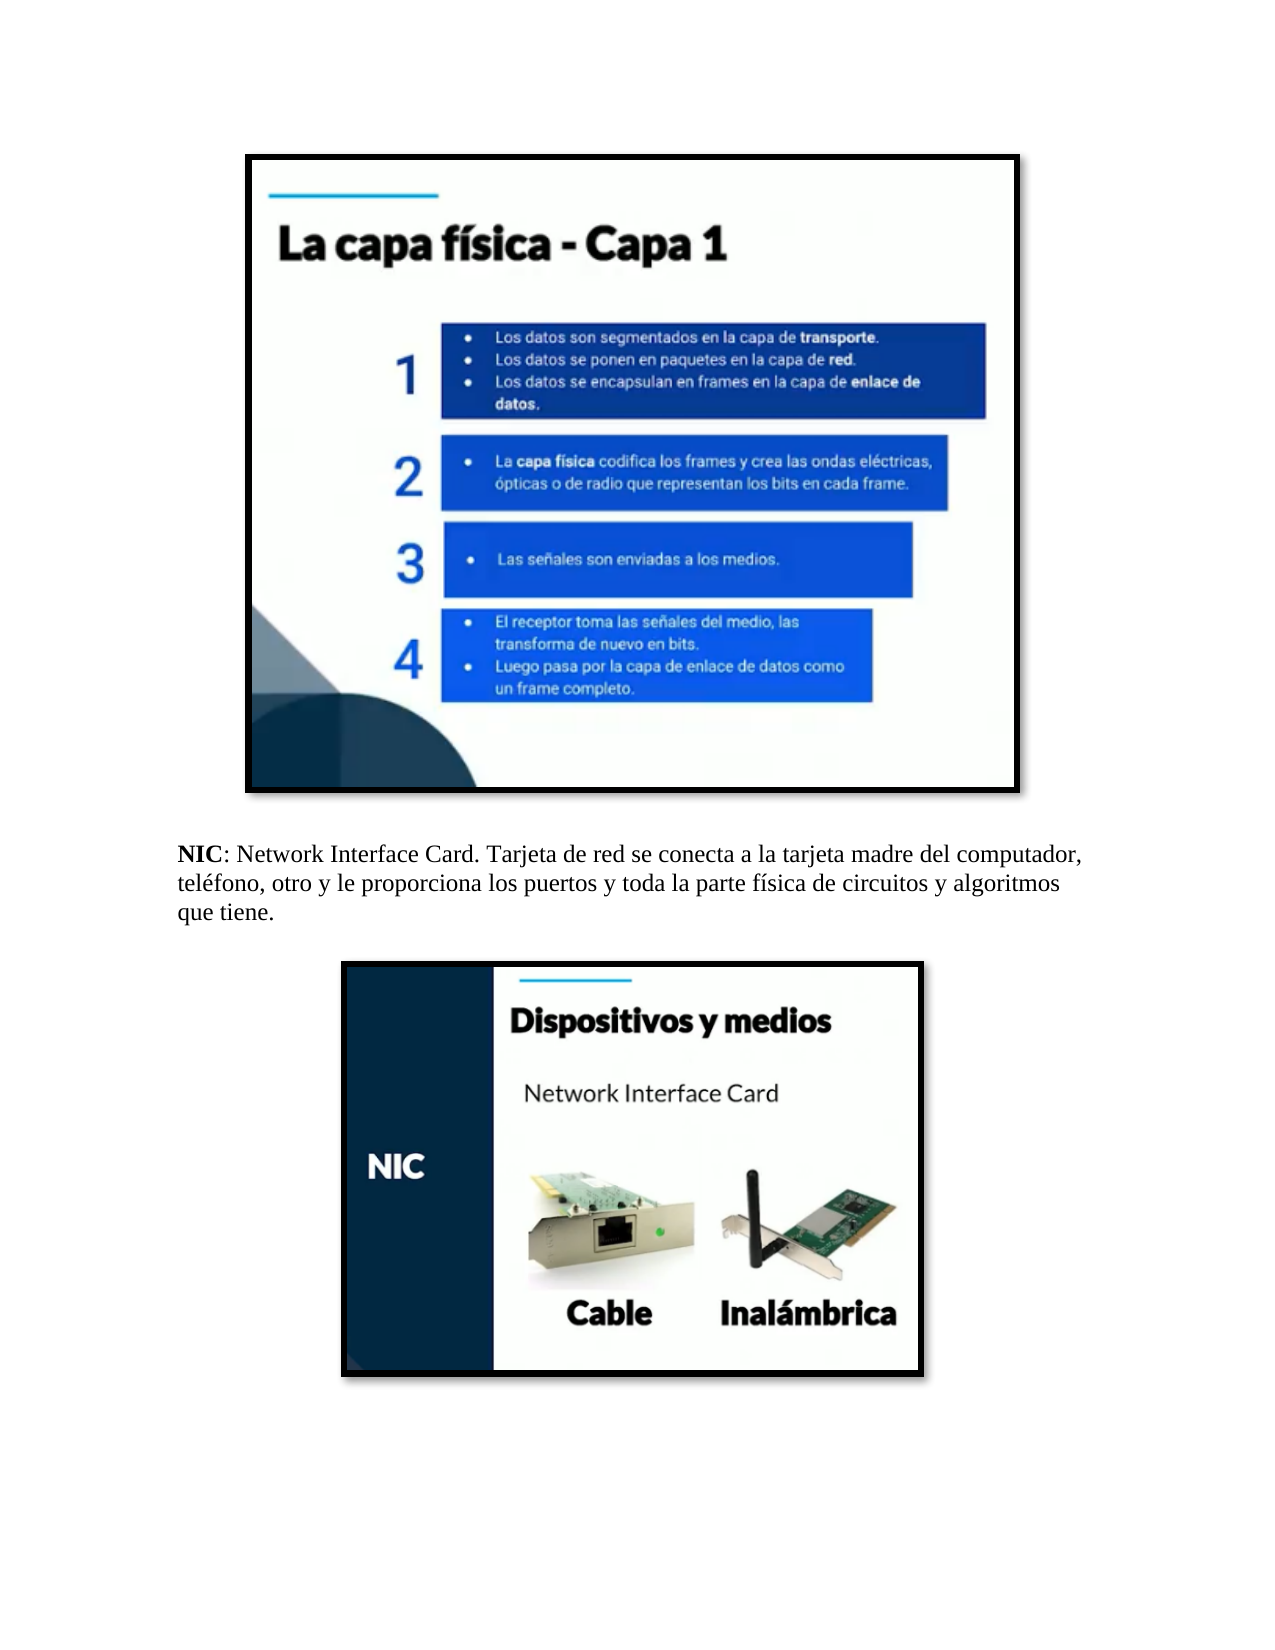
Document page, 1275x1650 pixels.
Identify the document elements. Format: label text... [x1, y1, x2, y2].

picture [347, 967, 918, 1370]
text NIC: Network Interface Card. Tarjeta de red se conecta a la tarjeta madre del computador, teléfono, otro y le proporciona los puertos y toda la parte física de circuitos y algoritmos que tiene. [177, 839, 1098, 926]
picture [252, 160, 1014, 787]
